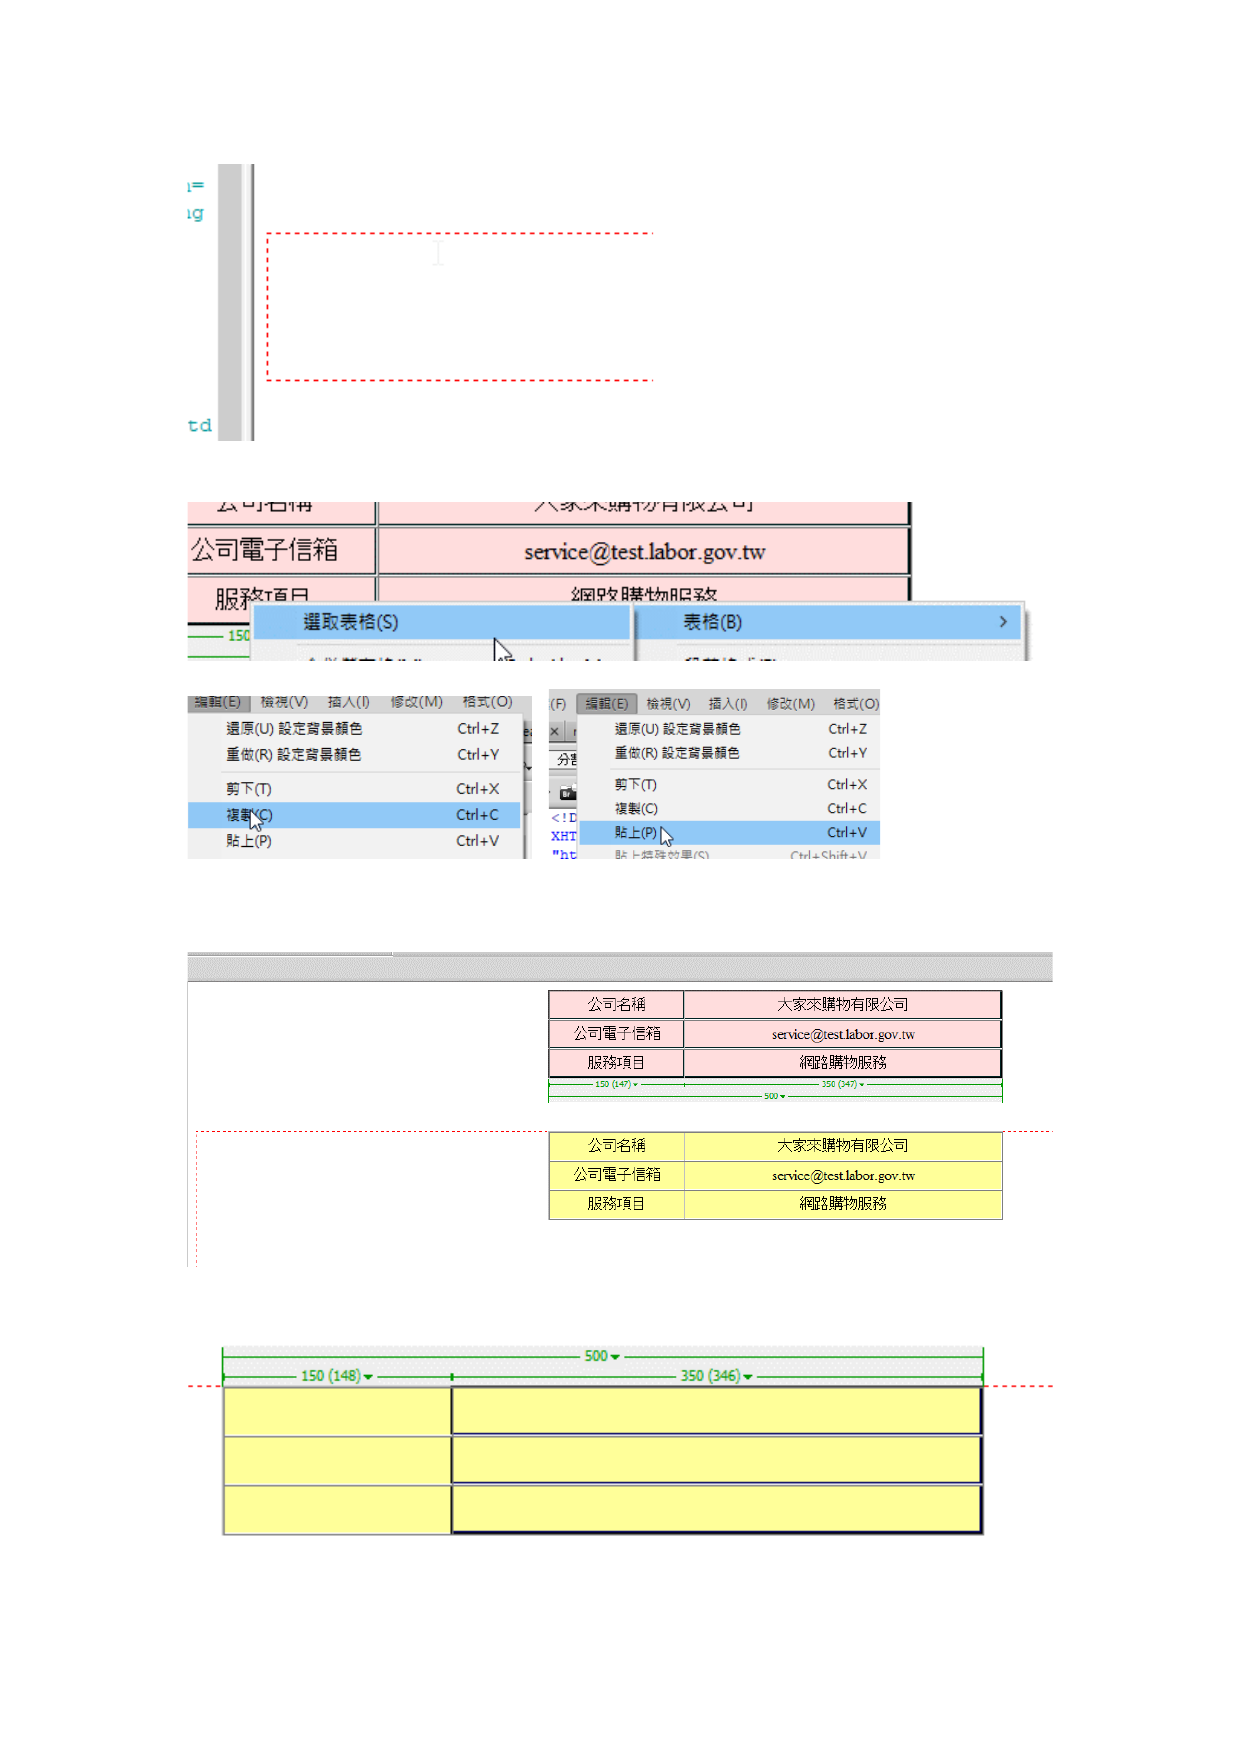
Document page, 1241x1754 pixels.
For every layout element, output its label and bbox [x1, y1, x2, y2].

picture [187, 1327, 1053, 1574]
picture [548, 689, 880, 859]
picture [187, 952, 1053, 1267]
picture [187, 696, 532, 859]
picture [187, 164, 654, 441]
picture [187, 502, 1053, 661]
